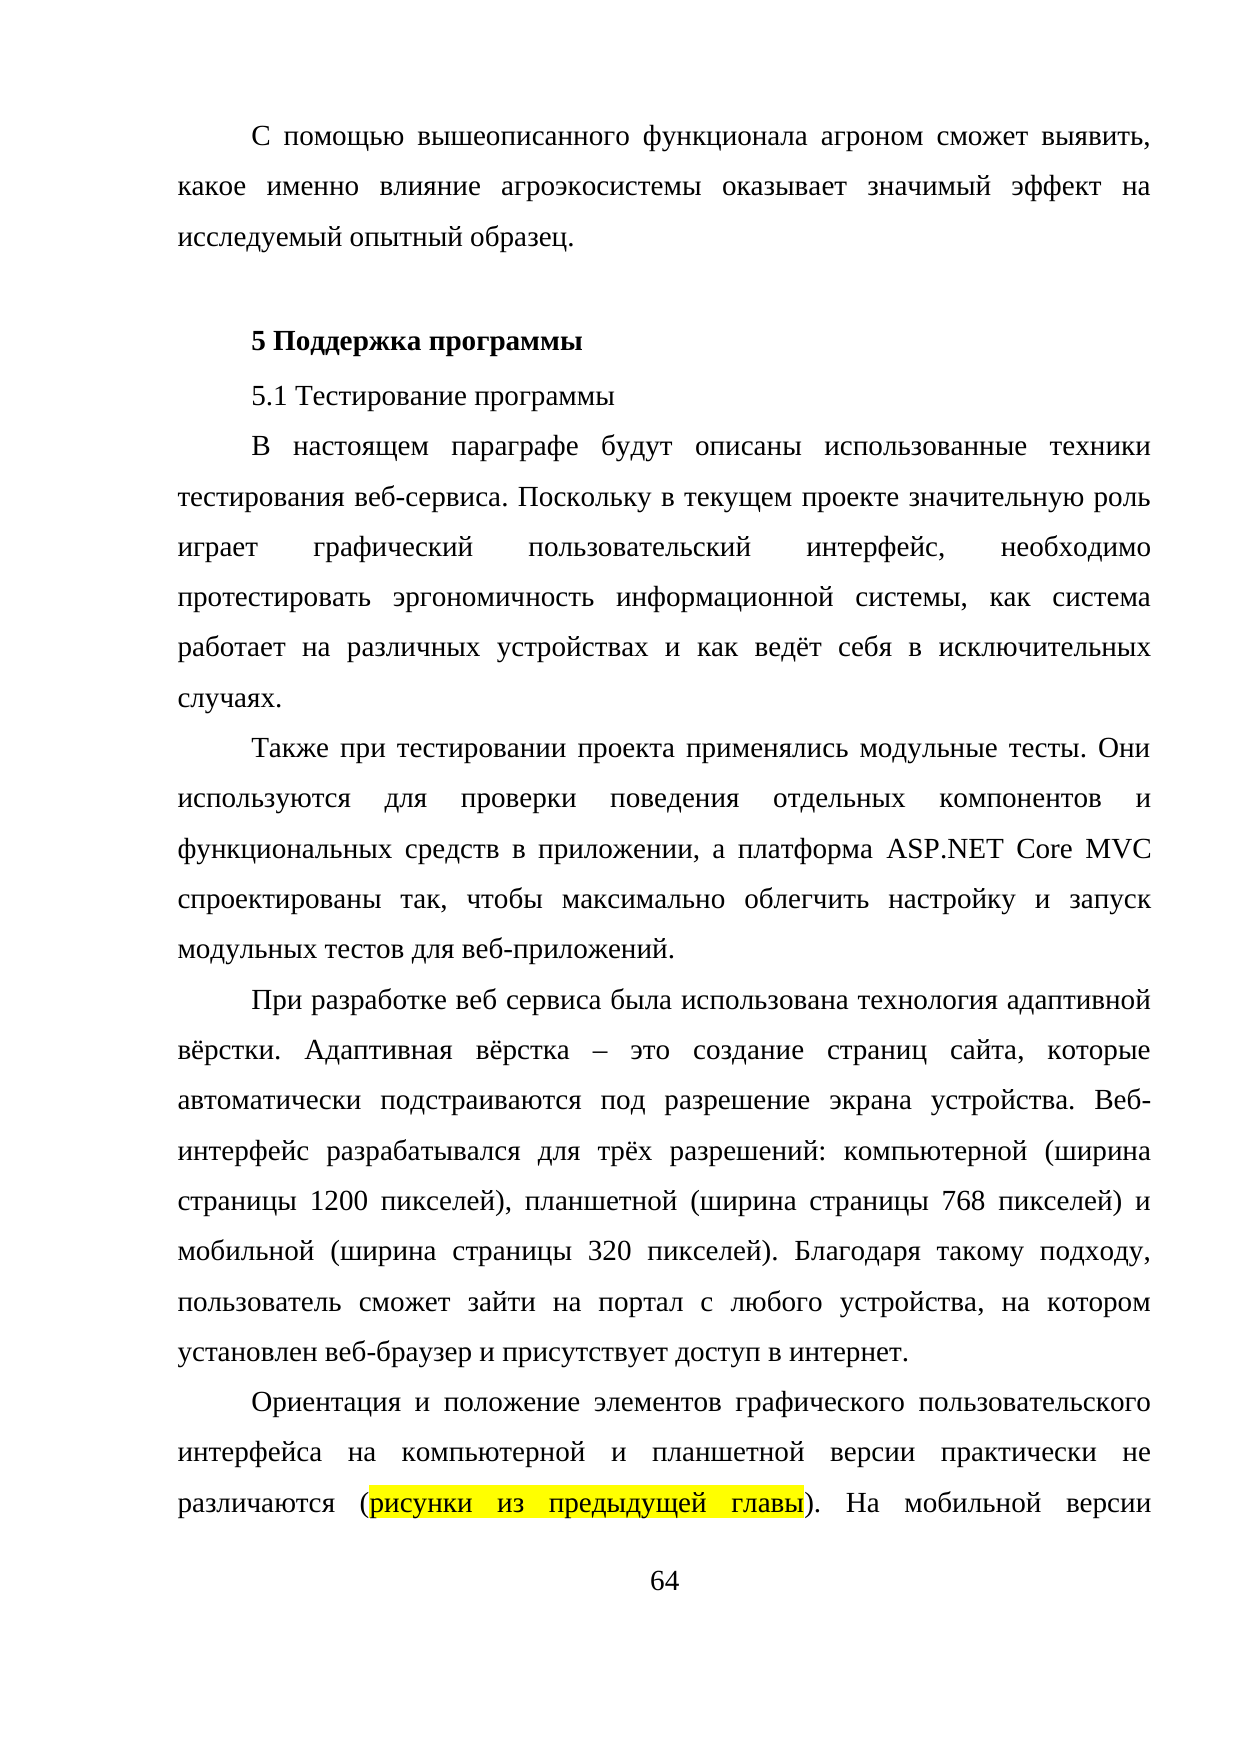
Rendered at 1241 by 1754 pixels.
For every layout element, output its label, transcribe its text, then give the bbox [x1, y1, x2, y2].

text При разработке веб сервиса была использована технология адаптивной вёрстки. Адаптивная вёрстка – это создание страниц сайта, которые автоматически подстраиваются под разрешение экрана устройства. Веб-интерфейс разрабатывался для трёх разрешений: компьютерной (ширина страницы 1200 пикселей), планшетной (ширина страницы 768 пикселей) и мобильной (ширина страницы 320 пикселей). Благодаря такому подходу, пользователь сможет зайти на портал с любого устройства, на котором установлен веб-браузер и присутствует доступ в интернет. [177, 982, 1152, 1367]
text Также при тестировании проекта применялись модульные тесты. Они используются для проверки поведения отдельных компонентов и функциональных средств в приложении, а платформа ASP.NET Core MVC спроектированы так, чтобы максимально облегчить настройку и запуск модульных тестов для веб-приложений. [177, 730, 1152, 965]
subtitle 5.1 Тестирование программы [177, 378, 1152, 412]
text В настоящем параграфе будут описаны использованные техники тестирования веб-сервиса. Поскольку в текущем проекте значительную роль играет графический пользовательский интерфейс, необходимо протестировать эргономичность информационной системы, как система работает на различных устройствах и как ведёт себя в исключительных случаях. [177, 428, 1152, 713]
subtitle 5 Поддержка программы [177, 323, 1152, 357]
text С помощью вышеописанного функционала агроном сможет выявить, какое именно влияние агроэкосистемы оказывает значимый эффект на исследуемый опытный образец. [177, 118, 1152, 252]
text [177, 1384, 1152, 1518]
